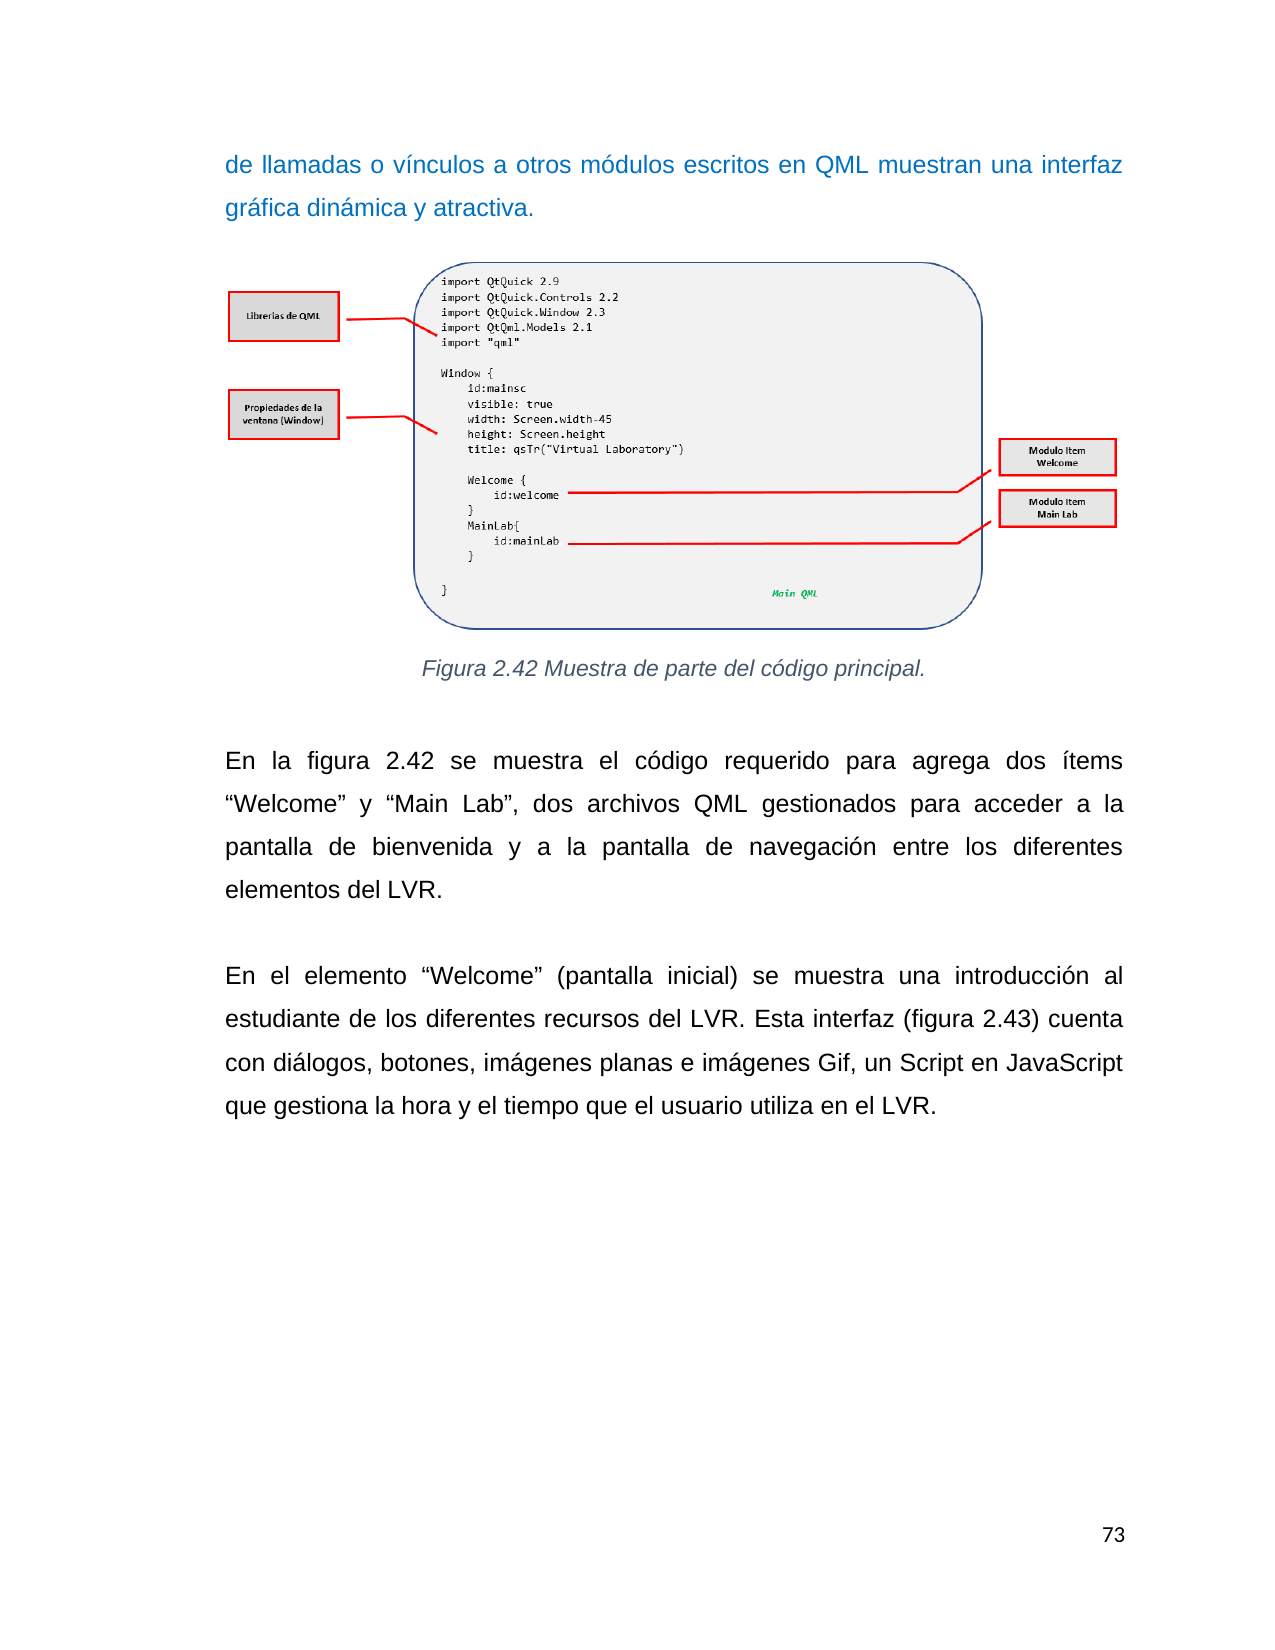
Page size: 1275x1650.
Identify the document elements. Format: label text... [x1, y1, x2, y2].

text Figura 2.42 Muestra de parte del código principal. [225, 655, 1125, 682]
text En la figura 2.42 se muestra el código requerido para agrega dos ítems “Welcome” y “Main Lab”, dos archivos QML gestionados para acceder a la pantalla de bienvenida y a la pantalla de navegación entre los diferentes elementos del LVR. [225, 746, 1125, 904]
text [225, 150, 1125, 222]
text En el elemento “Welcome” (pantalla inicial) se muestra una introducción al estudiante de los diferentes recursos del LVR. Esta interfaz (figura 2.43) cuenta con diálogos, botones, imágenes planas e imágenes Gif, un Script en JavaScript que gestiona la hora y el tiempo que el usuario utiliza en el LVR. [225, 961, 1125, 1119]
picture [225, 236, 1125, 642]
